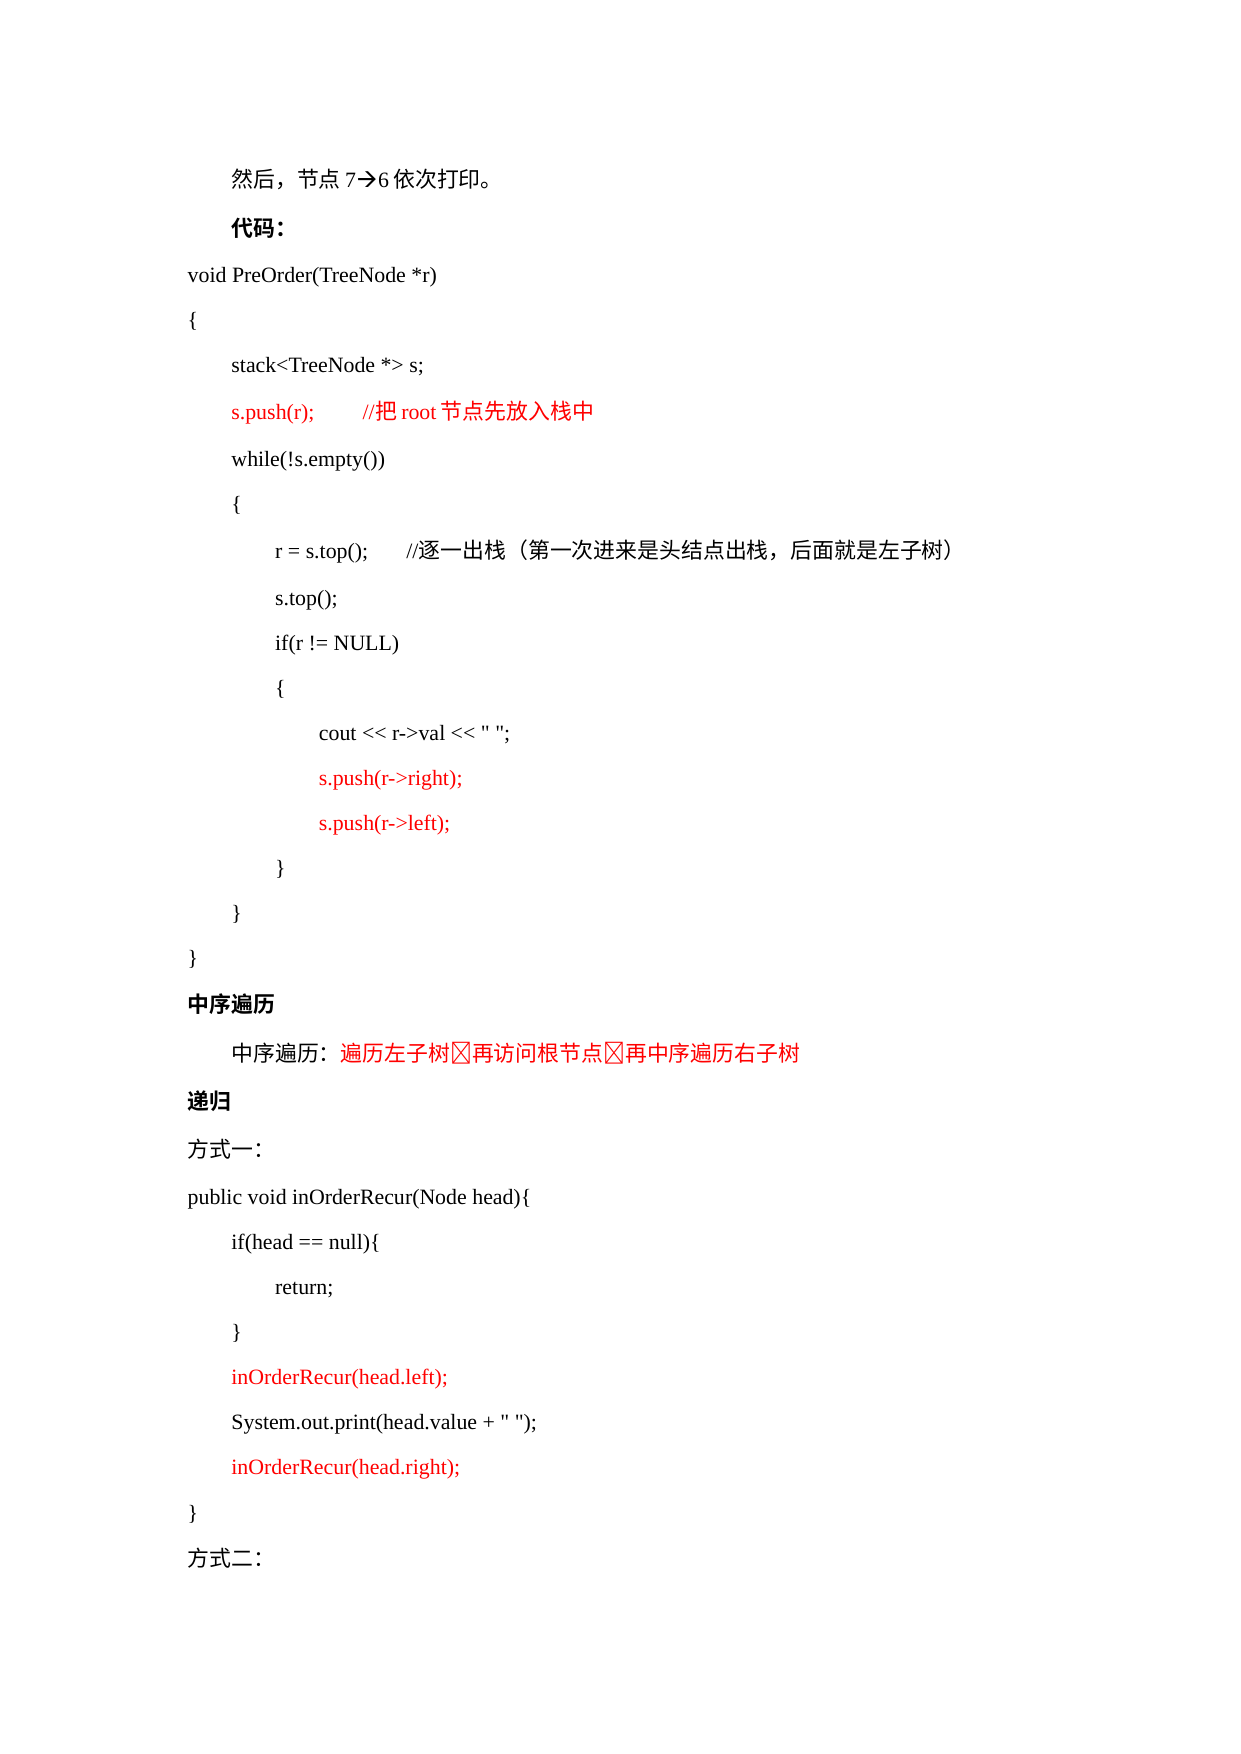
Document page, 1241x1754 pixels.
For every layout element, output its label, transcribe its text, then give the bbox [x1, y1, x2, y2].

text if(head == null){ [187, 1225, 1053, 1258]
text } [187, 942, 1053, 974]
text s.push(r); //把root节点先放入栈中 [187, 394, 1053, 426]
text inOrderRecur(head.left); [187, 1361, 1053, 1393]
text s.top(); [187, 581, 1053, 613]
text s.push(r->right); [187, 761, 1053, 794]
text void PreOrder(TreeNode *r) [187, 259, 1053, 291]
text { [187, 487, 1053, 520]
text 然后，节点76依次打印。 [187, 162, 1053, 194]
text r = s.top(); //逐一出栈（第一次进来是头结点出栈，后面就是左子树） [187, 532, 1053, 565]
text } [187, 1315, 1053, 1348]
text return; [187, 1270, 1053, 1303]
text } [187, 851, 1053, 884]
text stack<TreeNode *> s; [187, 349, 1053, 381]
text 方式二： [187, 1541, 1053, 1573]
text s.push(r->left); [187, 806, 1053, 839]
text System.out.print(head.value + " "); [187, 1406, 1053, 1438]
text 代码： [187, 210, 1053, 243]
text 方式一： [187, 1132, 1053, 1164]
subtitle 中序遍历 [187, 987, 1053, 1019]
subtitle 递归 [187, 1083, 1053, 1116]
text } [187, 897, 1053, 929]
text } [187, 1496, 1053, 1528]
text inOrderRecur(head.right); [187, 1451, 1053, 1483]
text public void inOrderRecur(Node head){ [187, 1180, 1053, 1213]
text 中序遍历：遍历左子树再访问根节点再中序遍历右子树 [187, 1035, 1053, 1068]
text { [187, 304, 1053, 336]
text { [187, 671, 1053, 703]
text cout << r->val << " "; [187, 716, 1053, 749]
text while(!s.empty()) [187, 442, 1053, 475]
text if(r != NULL) [187, 626, 1053, 658]
